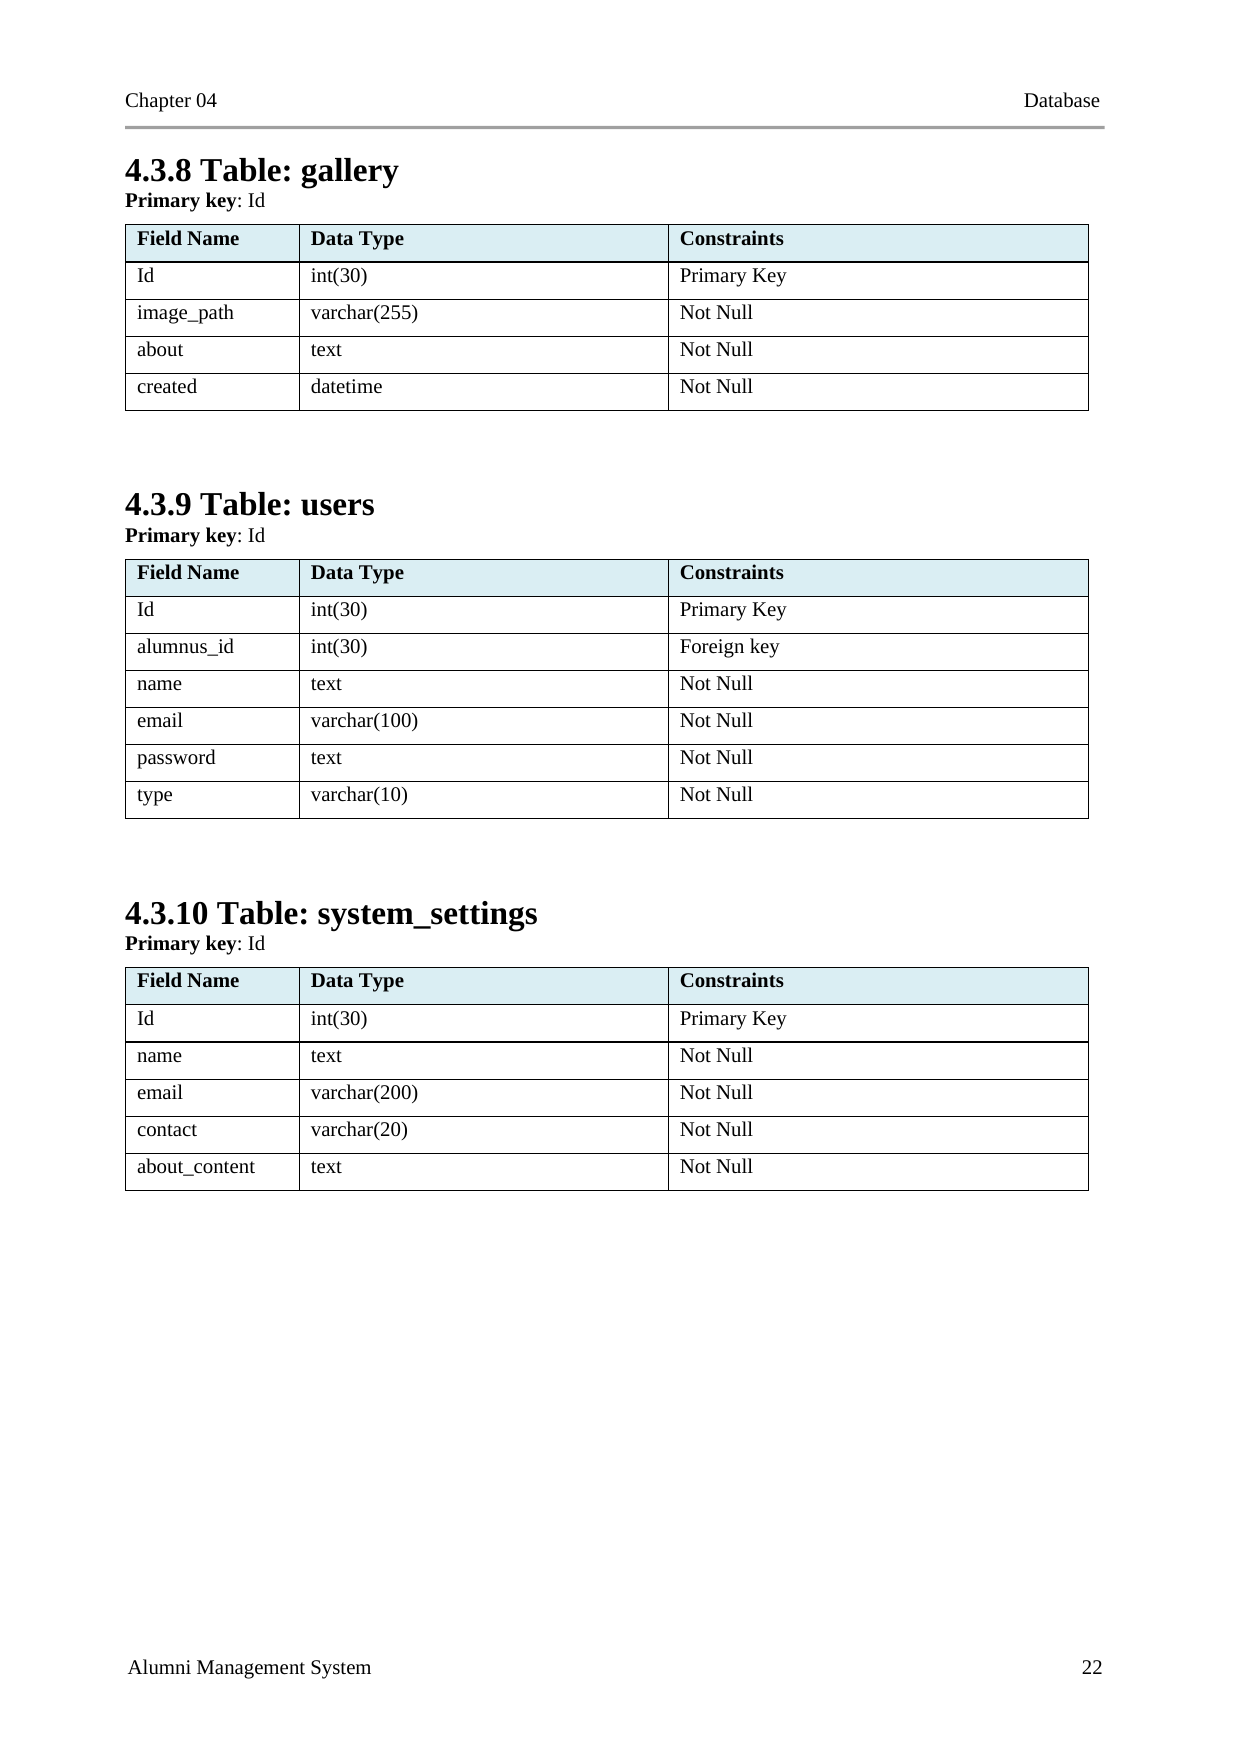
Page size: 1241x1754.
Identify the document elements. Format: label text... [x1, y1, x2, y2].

table_cell created [126, 374, 299, 410]
table_cell Not Null [669, 337, 1088, 373]
subtitle 4.3.8 Table: gallery [125, 150, 1105, 188]
table_cell Not Null [669, 1117, 1088, 1153]
table_cell varchar(200) [300, 1080, 668, 1116]
table_cell Not Null [669, 671, 1088, 707]
table_cell password [126, 745, 299, 781]
table_header Field Name [126, 560, 299, 596]
table_header Field Name [126, 968, 299, 1004]
table_cell text [300, 1043, 668, 1078]
table_cell Not Null [669, 1043, 1088, 1078]
table_cell type [126, 782, 299, 818]
table_header Constraints [669, 968, 1088, 1004]
table_cell name [126, 1043, 299, 1078]
table_cell Not Null [669, 1080, 1088, 1116]
table_cell Not Null [669, 782, 1088, 818]
subtitle 4.3.10 Table: system_settings [125, 893, 1105, 931]
table_cell image_path [126, 300, 299, 336]
text Primary key: Id [125, 523, 1105, 547]
table_cell Not Null [669, 300, 1088, 336]
subtitle 4.3.9 Table: users [125, 484, 1105, 523]
table_cell varchar(20) [300, 1117, 668, 1153]
table_cell alumnus_id [126, 634, 299, 670]
table_cell text [300, 337, 668, 373]
table_cell text [300, 671, 668, 707]
table_cell name [126, 671, 299, 707]
table_cell email [126, 1080, 299, 1116]
table_cell int(30) [300, 263, 668, 298]
table_header Constraints [669, 225, 1088, 261]
table_cell varchar(10) [300, 782, 668, 818]
table_cell varchar(255) [300, 300, 668, 336]
table_cell varchar(100) [300, 708, 668, 744]
table_cell Not Null [669, 708, 1088, 744]
table_cell Not Null [669, 1154, 1088, 1190]
table_cell Not Null [669, 745, 1088, 781]
text Primary key: Id [125, 188, 1105, 212]
table_cell Id [126, 263, 299, 298]
text Primary key: Id [125, 931, 1105, 955]
table_cell int(30) [300, 597, 668, 633]
table_cell Id [126, 1005, 299, 1041]
table_cell Primary Key [669, 263, 1088, 298]
table_header Data Type [300, 225, 668, 261]
table_cell text [300, 1154, 668, 1190]
table_cell email [126, 708, 299, 744]
table_header Constraints [669, 560, 1088, 596]
table_cell int(30) [300, 634, 668, 670]
table_cell Id [126, 597, 299, 633]
table_cell Primary Key [669, 1005, 1088, 1041]
table_cell Primary Key [669, 597, 1088, 633]
table_header Data Type [300, 968, 668, 1004]
table_cell about [126, 337, 299, 373]
table_header Data Type [300, 560, 668, 596]
table_cell about_content [126, 1154, 299, 1190]
table_cell datetime [300, 374, 668, 410]
table_cell contact [126, 1117, 299, 1153]
table_cell int(30) [300, 1005, 668, 1041]
table_cell Foreign key [669, 634, 1088, 670]
table_cell Not Null [669, 374, 1088, 410]
table_cell text [300, 745, 668, 781]
table_header Field Name [126, 225, 299, 261]
